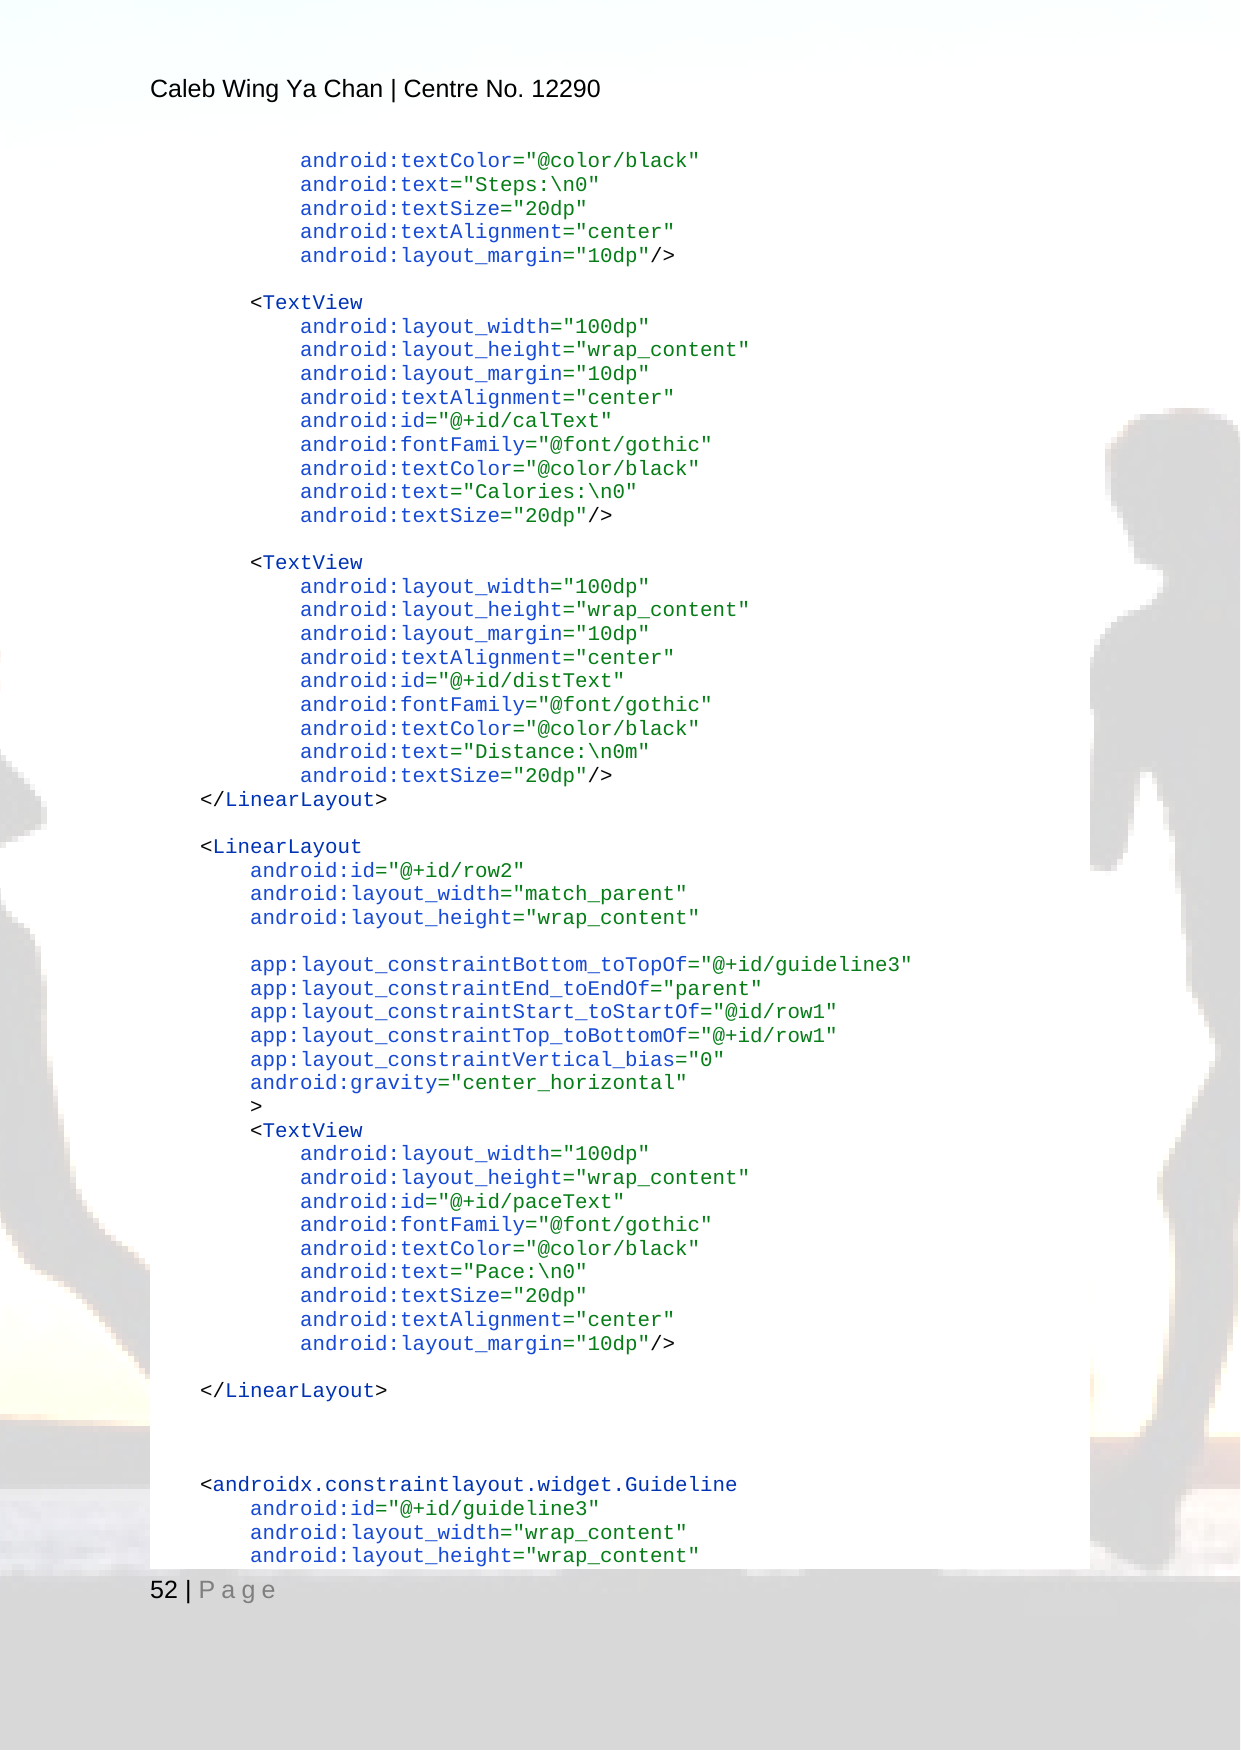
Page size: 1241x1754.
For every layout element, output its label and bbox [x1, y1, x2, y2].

text [150, 150, 1090, 1569]
